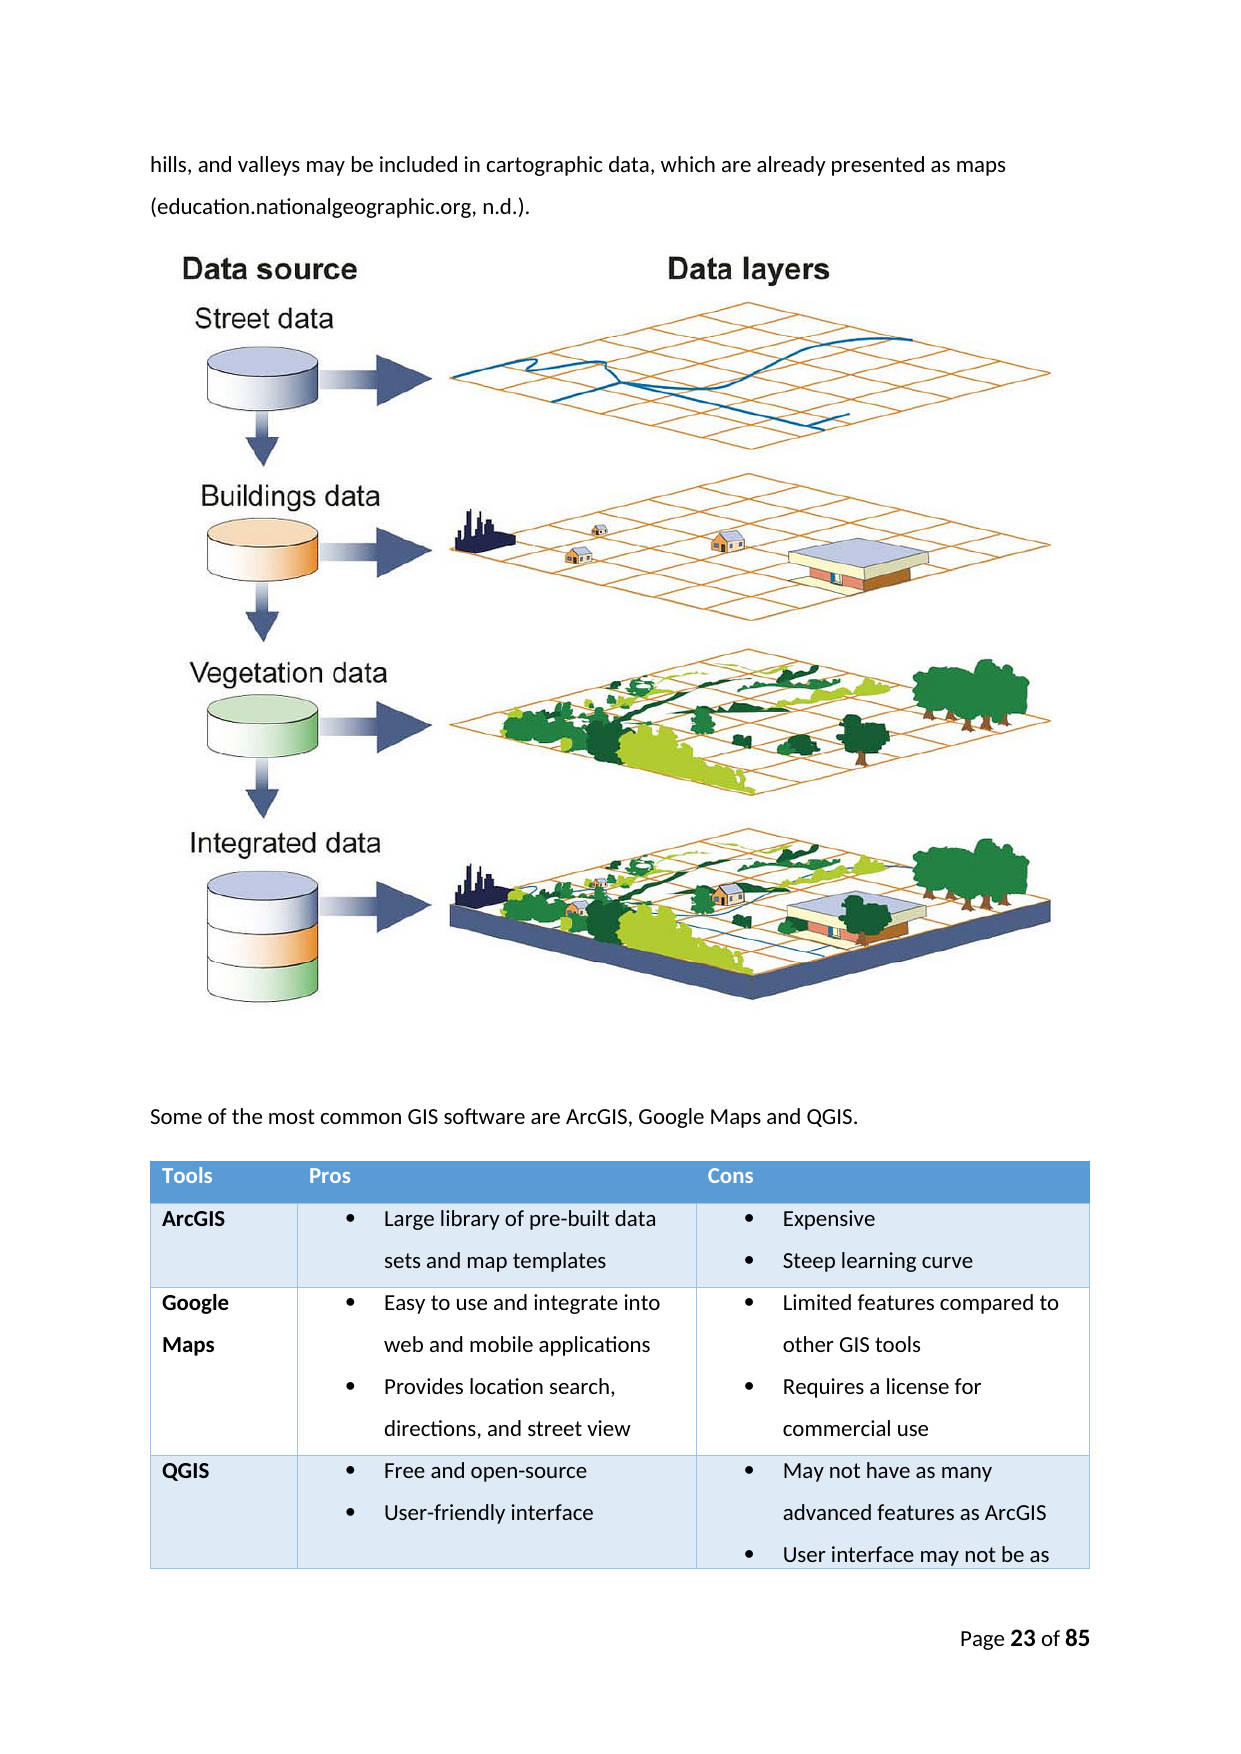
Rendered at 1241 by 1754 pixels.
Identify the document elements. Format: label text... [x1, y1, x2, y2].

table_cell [697, 1456, 1089, 1568]
table_header Cons [697, 1162, 1089, 1203]
table_header Pros [298, 1162, 696, 1203]
table_header Tools [151, 1162, 297, 1203]
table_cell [298, 1456, 696, 1568]
table_cell Large library of pre-built data sets and map templates [298, 1204, 696, 1287]
table_cell Limited features compared to other GIS tools Requires a license for commercial use [697, 1288, 1089, 1455]
table_cell Google Maps [151, 1288, 297, 1455]
text Some of the most common GIS software are ArcGIS, Google Maps and QGIS. [150, 1102, 1090, 1130]
table_cell QGIS [151, 1456, 297, 1568]
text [150, 150, 1090, 220]
table_cell Easy to use and integrate into web and mobile applications Provides location search, directions, and street view [298, 1288, 696, 1455]
table_cell Expensive Steep learning curve [697, 1204, 1089, 1287]
table_cell ArcGIS [151, 1204, 297, 1287]
picture [150, 250, 1053, 1013]
